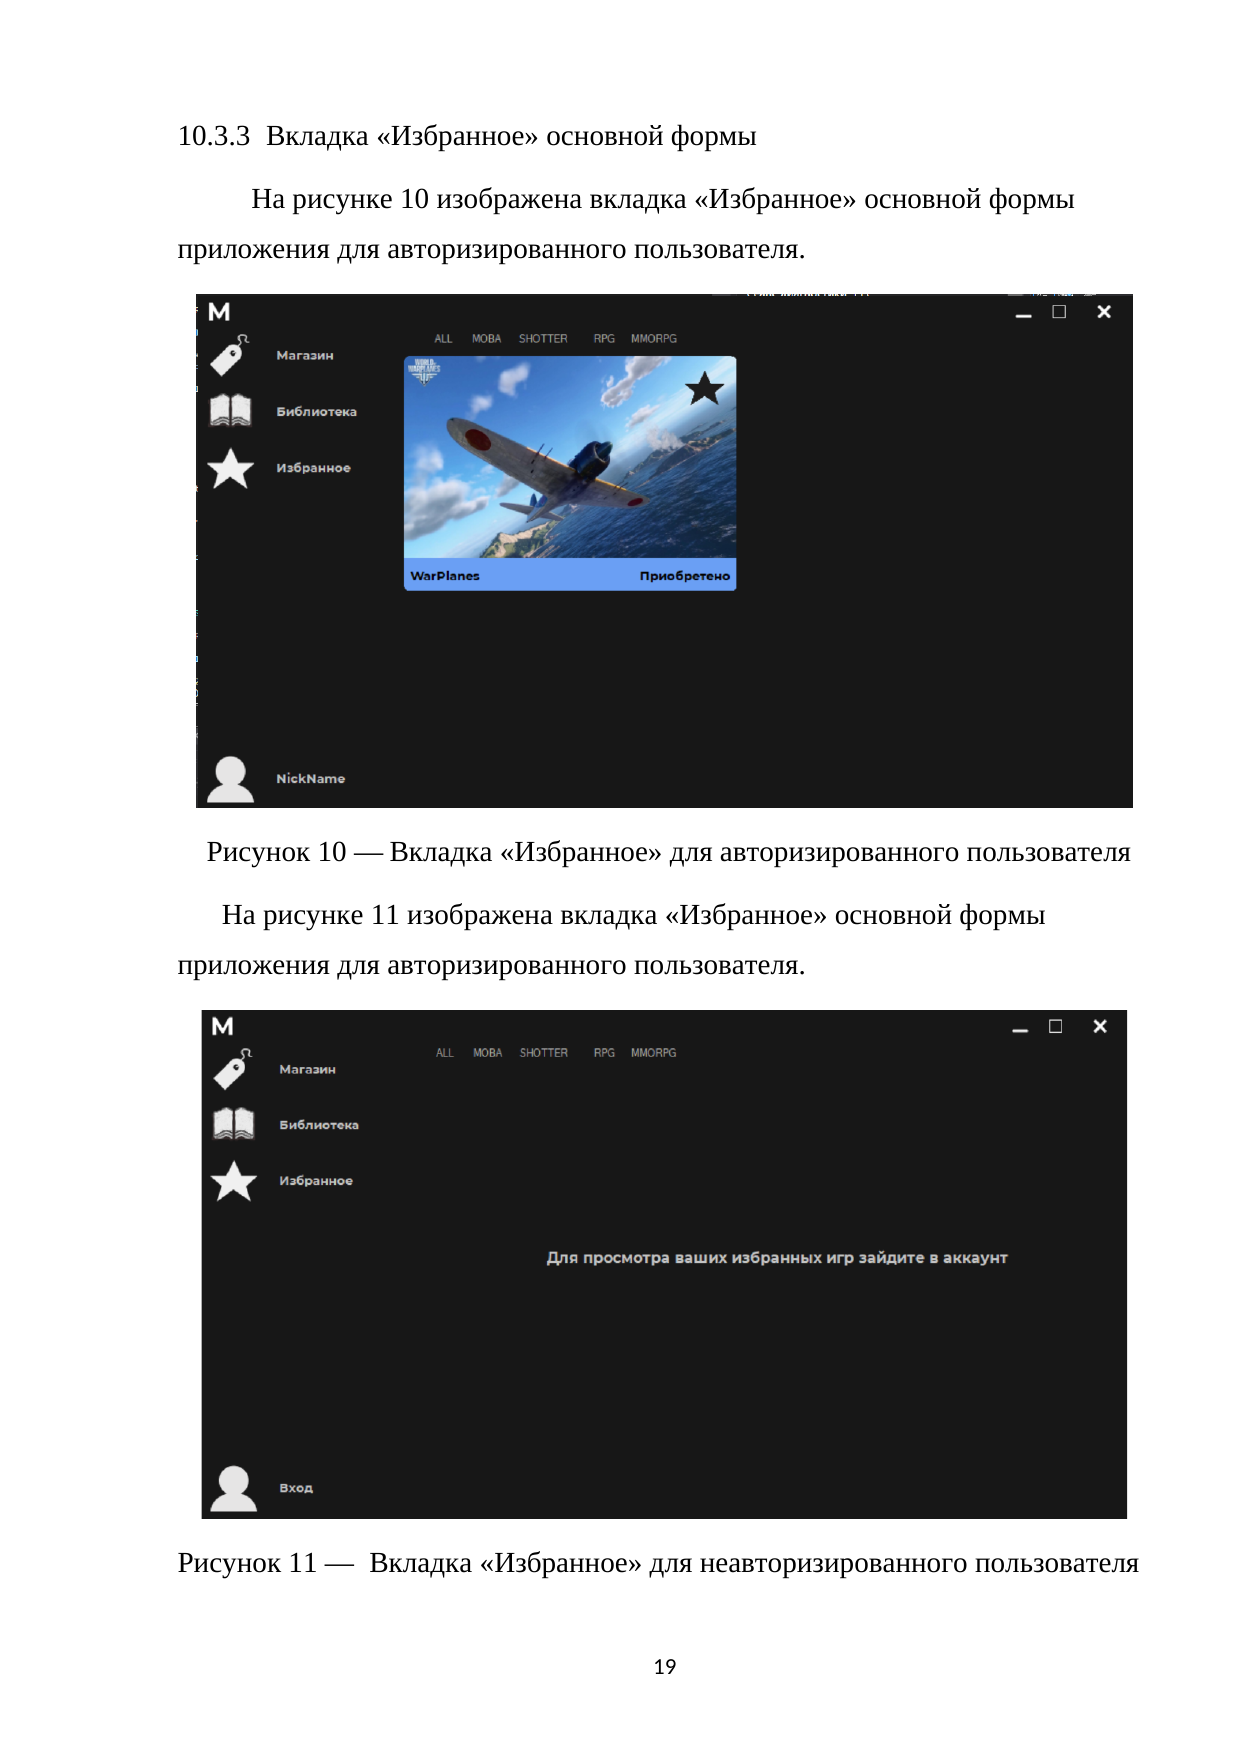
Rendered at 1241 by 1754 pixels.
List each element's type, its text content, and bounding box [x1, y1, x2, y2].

list Вкладка «Избранное» для авторизированного пользователя [186, 834, 1152, 868]
text На рисунке 10 изображена вкладка «Избранное» основной формы приложения для авторизированного пользователя. [177, 181, 1152, 265]
list На рисунке 11 изображена вкладка «Избранное» основной формы приложения для авторизированного пользователя. [177, 897, 1152, 981]
picture [201, 1010, 1128, 1519]
list Вкладка «Избранное» для неавторизированного пользователя [177, 1545, 1152, 1579]
list Вкладка «Избранное» основной формы [177, 118, 1152, 152]
picture [196, 294, 1133, 808]
